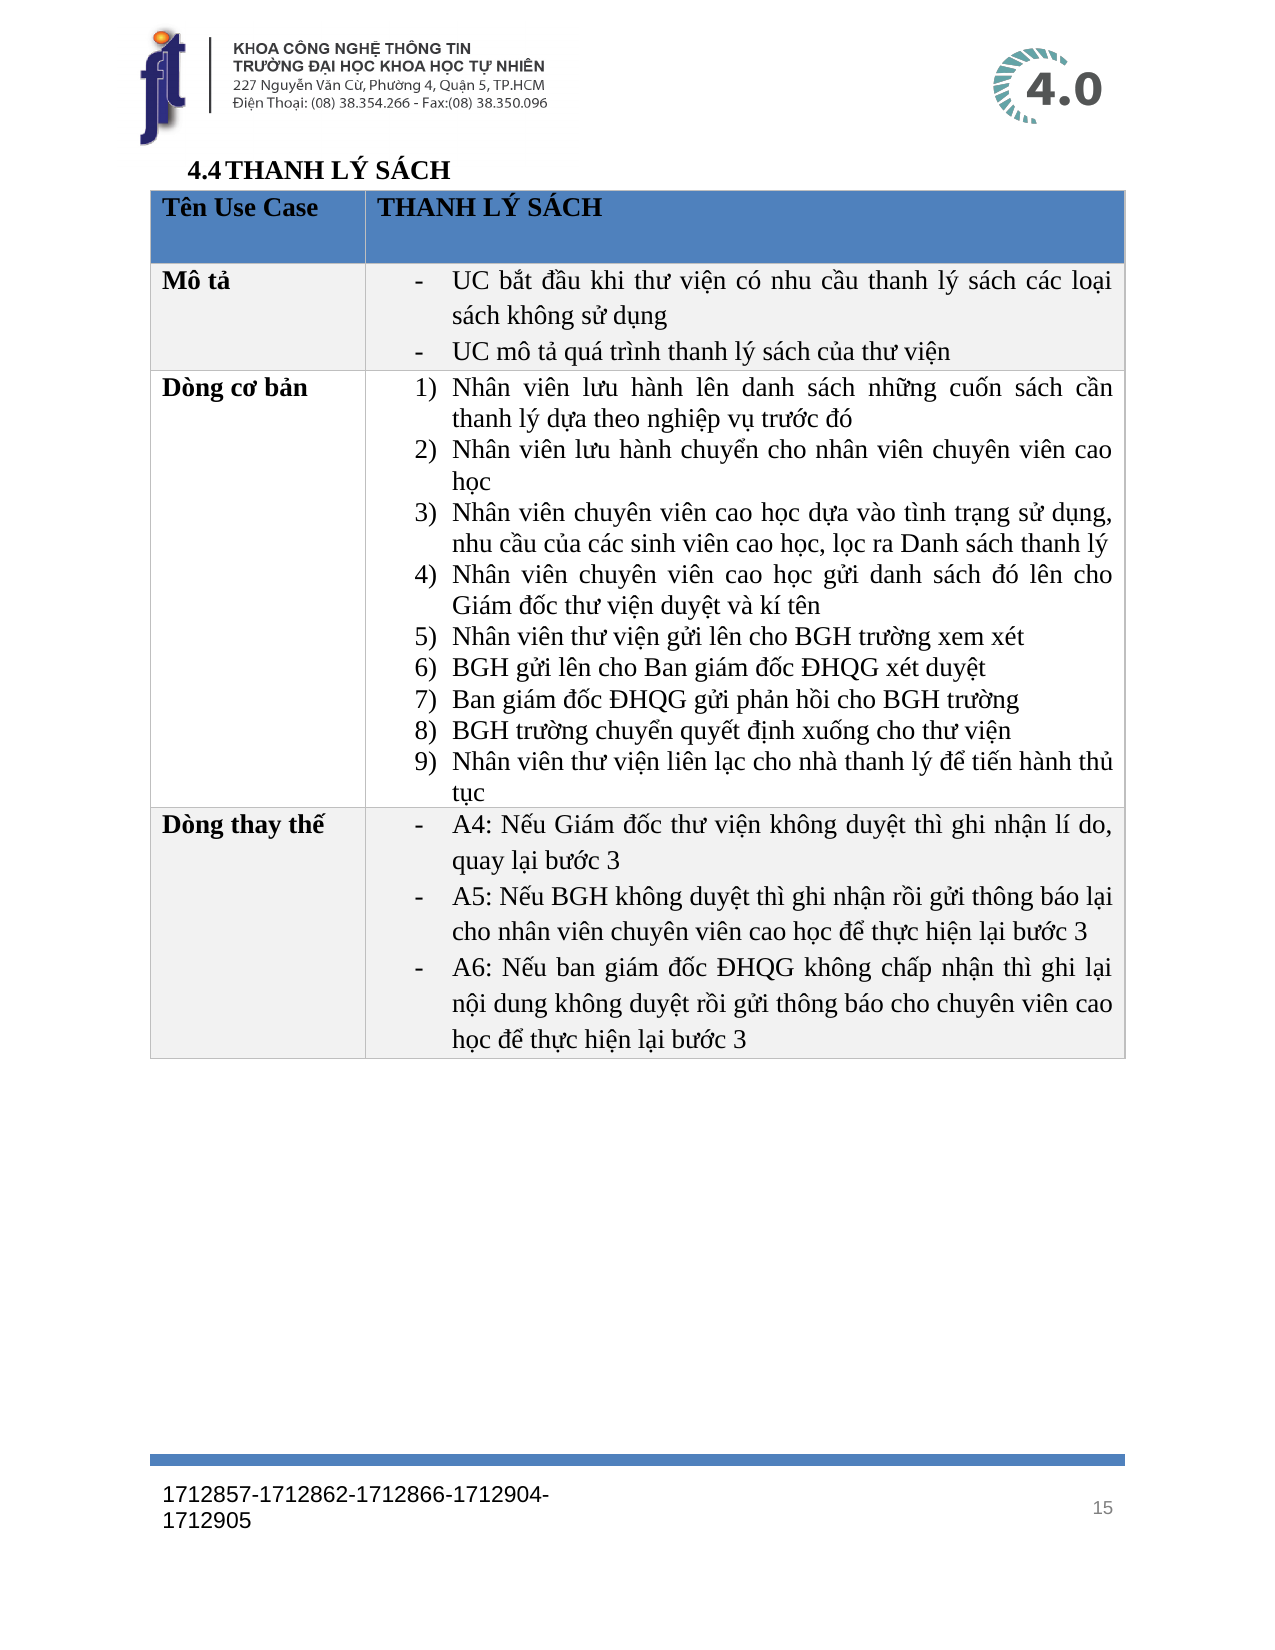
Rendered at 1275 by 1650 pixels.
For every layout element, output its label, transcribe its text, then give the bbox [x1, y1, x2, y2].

table_cell A4: Nếu Giám đốc thư viện không duyệt thì ghi nhận lí do, quay lại bước 3 A5: Nếu BGH không duyệt thì ghi nhận rồi gửi thông báo lại cho nhân viên chuyên viên cao học để thực hiện lại bước 3 A6: Nếu ban giám đốc ĐHQG không chấp nhận thì ghi lại nội dung không duyệt rồi gửi thông báo cho chuyên viên cao học để thực hiện lại bước 3 [366, 808, 1124, 1058]
table_cell Dòng thay thế [151, 808, 365, 1058]
subtitle THANH LÝ SÁCH [187, 154, 1125, 185]
table_header Tên Use Case [151, 191, 365, 263]
table_cell Nhân viên lưu hành lên danh sách những cuốn sách cần thanh lý dựa theo nghiệp vụ trước đó Nhân viên lưu hành chuyển cho nhân viên chuyên viên cao học Nhân viên chuyên viên cao học dựa vào tình trạng sử dụng, nhu cầu của các sinh viên cao học, lọc ra Danh sách thanh lý Nhân viên chuyên viên cao học gửi danh sách đó lên cho Giám đốc thư viện duyệt và kí tên Nhân viên thư viện gửi lên cho BGH trường xem xét BGH gửi lên cho Ban giám đốc ĐHQG xét duyệt Ban giám đốc ĐHQG gửi phản hồi cho BGH trường BGH trường chuyển quyết định xuống cho thư viện Nhân viên thư viện liên lạc cho nhà thanh lý để tiến hành thủ tục [366, 371, 1124, 807]
table_header THANH LÝ SÁCH [366, 191, 1124, 263]
table_cell UC bắt đầu khi thư viện có nhu cầu thanh lý sách các loại sách không sử dụng UC mô tả quá trình thanh lý sách của thư viện [366, 264, 1124, 370]
picture [985, 41, 1108, 127]
table_cell Dòng cơ bản [151, 371, 365, 807]
picture [117, 21, 580, 167]
table_cell Mô tả [151, 264, 365, 370]
